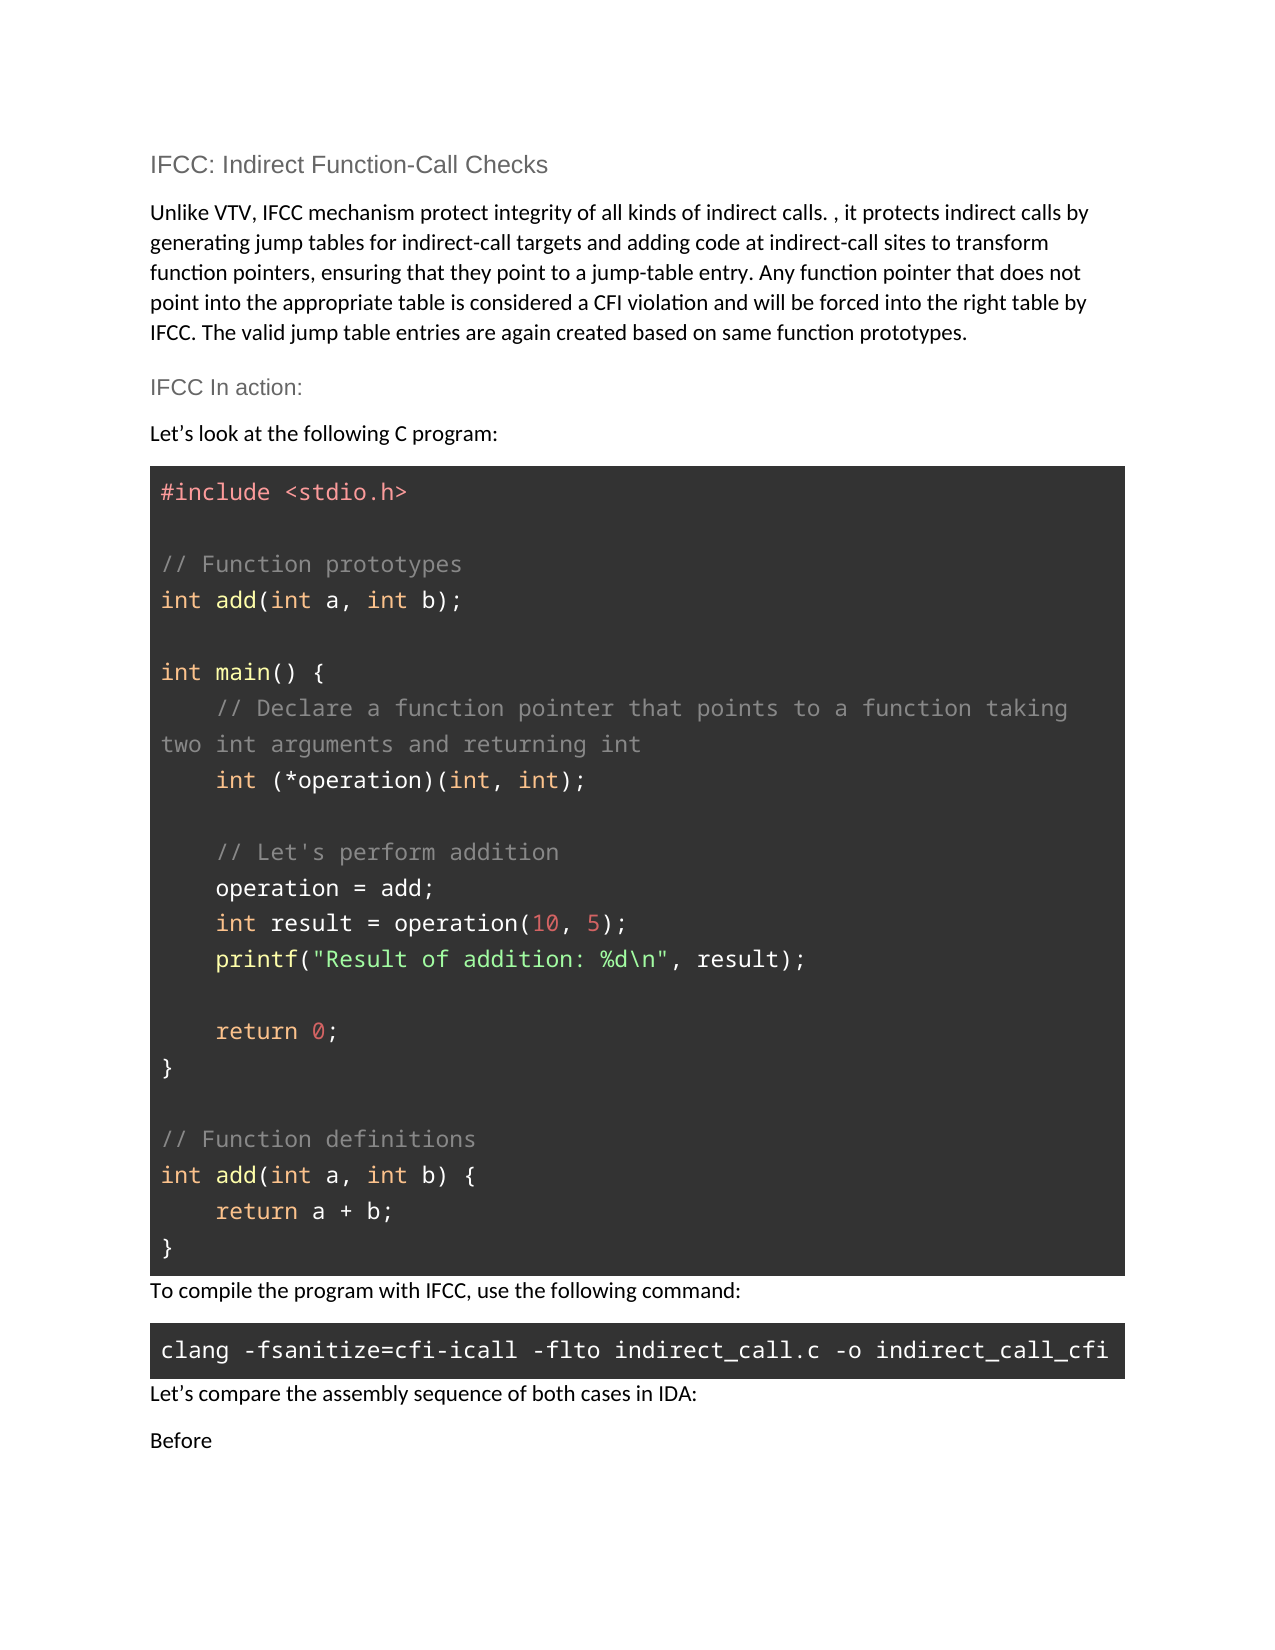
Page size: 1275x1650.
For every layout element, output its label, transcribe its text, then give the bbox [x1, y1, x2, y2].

subtitle IFCC In action: [150, 374, 1125, 400]
text Unlike VTV, IFCC mechanism protect integrity of all kinds of indirect calls. , it protects indirect calls by generating jump tables for indirect-call targets and adding code at indirect-call sites to transform function pointers, ensuring that they point to a jump-table entry. Any function pointer that does not point into the appropriate table is considered a CFI violation and will be forced into the right table by IFCC. The valid jump table entries are again created based on same function prototypes. [150, 198, 1125, 347]
table_header clang -fsanitize=cfi-icall -flto indirect_call.c -o indirect_call_cfi [150, 1323, 1125, 1379]
subtitle IFCC: Indirect Function-Call Checks [150, 150, 1125, 179]
text Before [150, 1426, 1125, 1454]
table_header #include <stdio.h> // Function prototypes int add(int a, int b); int main() { // Declare a function pointer that points to a function taking two int arguments and returning int int (*operation)(int, int); // Let's perform addition operation = add; int result = operation(10, 5); printf("Result of addition: %d\n", result); return 0; } // Function definitions int add(int a, int b) { return a + b; } [150, 466, 1125, 1276]
text Let’s look at the following C program: [150, 419, 1125, 447]
text To compile the program with IFCC, use the following command: [150, 1276, 1125, 1304]
text Let’s compare the assembly sequence of both cases in IDA: [150, 1379, 1125, 1407]
